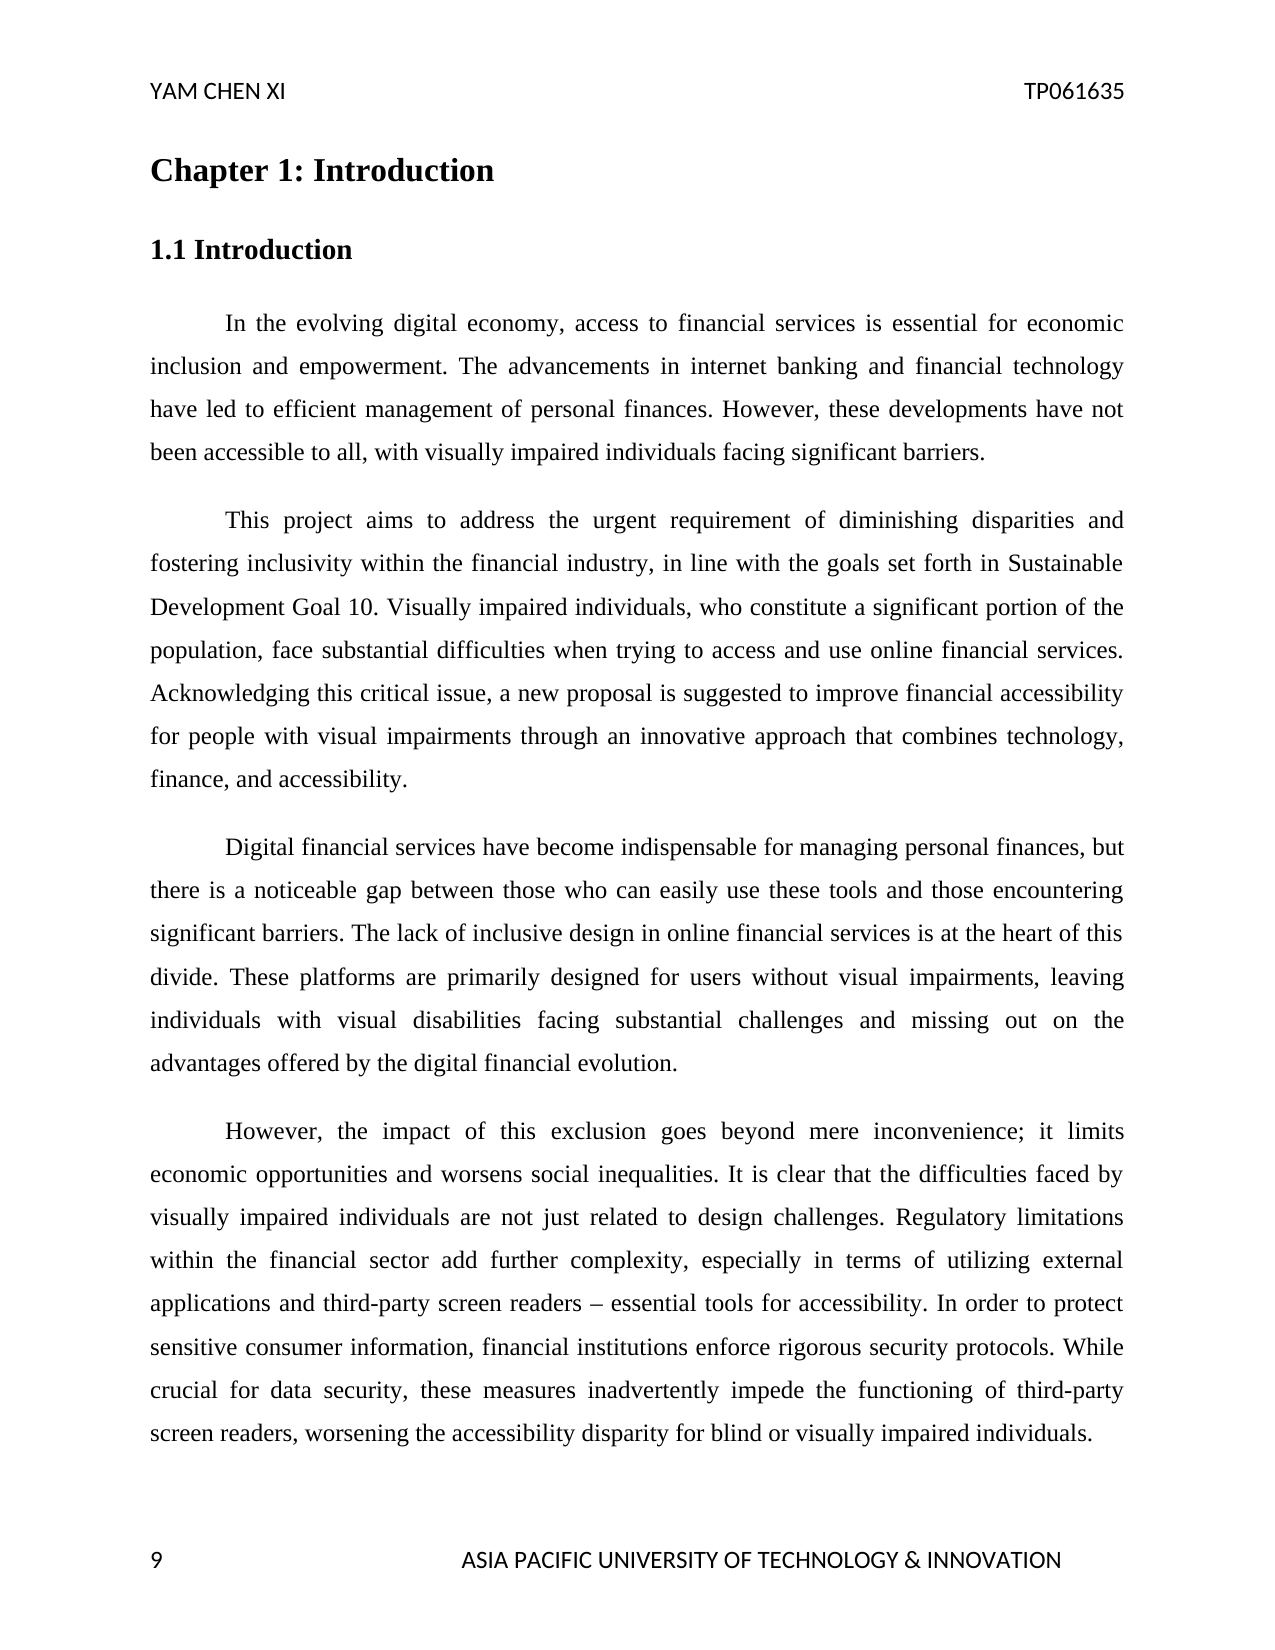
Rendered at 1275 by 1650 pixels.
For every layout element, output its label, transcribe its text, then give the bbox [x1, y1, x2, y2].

subtitle Chapter 1: Introduction [150, 150, 1125, 188]
text This project aims to address the urgent requirement of diminishing disparities and fostering inclusivity within the financial industry, in line with the goals set forth in Sustainable Development Goal 10. Visually impaired individuals, who constitute a significant portion of the population, face substantial difficulties when trying to access and use online financial services. Acknowledging this critical issue, a new proposal is suggested to improve financial accessibility for people with visual impairments through an innovative approach that combines technology, finance, and accessibility. [150, 505, 1125, 793]
text However, the impact of this exclusion goes beyond mere inconvenience; it limits economic opportunities and worsens social inequalities. It is clear that the difficulties faced by visually impaired individuals are not just related to design challenges. Regulatory limitations within the financial sector add further complexity, especially in terms of utilizing external applications and third-party screen readers – essential tools for accessibility. In order to protect sensitive consumer information, financial institutions enforce rigorous security protocols. While crucial for data security, these measures inadvertently impede the functioning of third-party screen readers, worsening the accessibility disparity for blind or visually impaired individuals. [150, 1116, 1125, 1447]
text In the evolving digital economy, access to financial services is essential for economic inclusion and empowerment. The advancements in internet banking and financial technology have led to efficient management of personal finances. However, these developments have not been accessible to all, with visually impaired individuals facing significant barriers. [150, 308, 1125, 466]
subtitle 1.1 Introduction [150, 232, 1125, 266]
text Digital financial services have become indispensable for managing personal finances, but there is a noticeable gap between those who can easily use these tools and those encountering significant barriers. The lack of inclusive design in online financial services is at the heart of this divide. These platforms are primarily designed for users without visual impairments, leaving individuals with visual disabilities facing substantial challenges and missing out on the advantages offered by the digital financial evolution. [150, 832, 1125, 1077]
